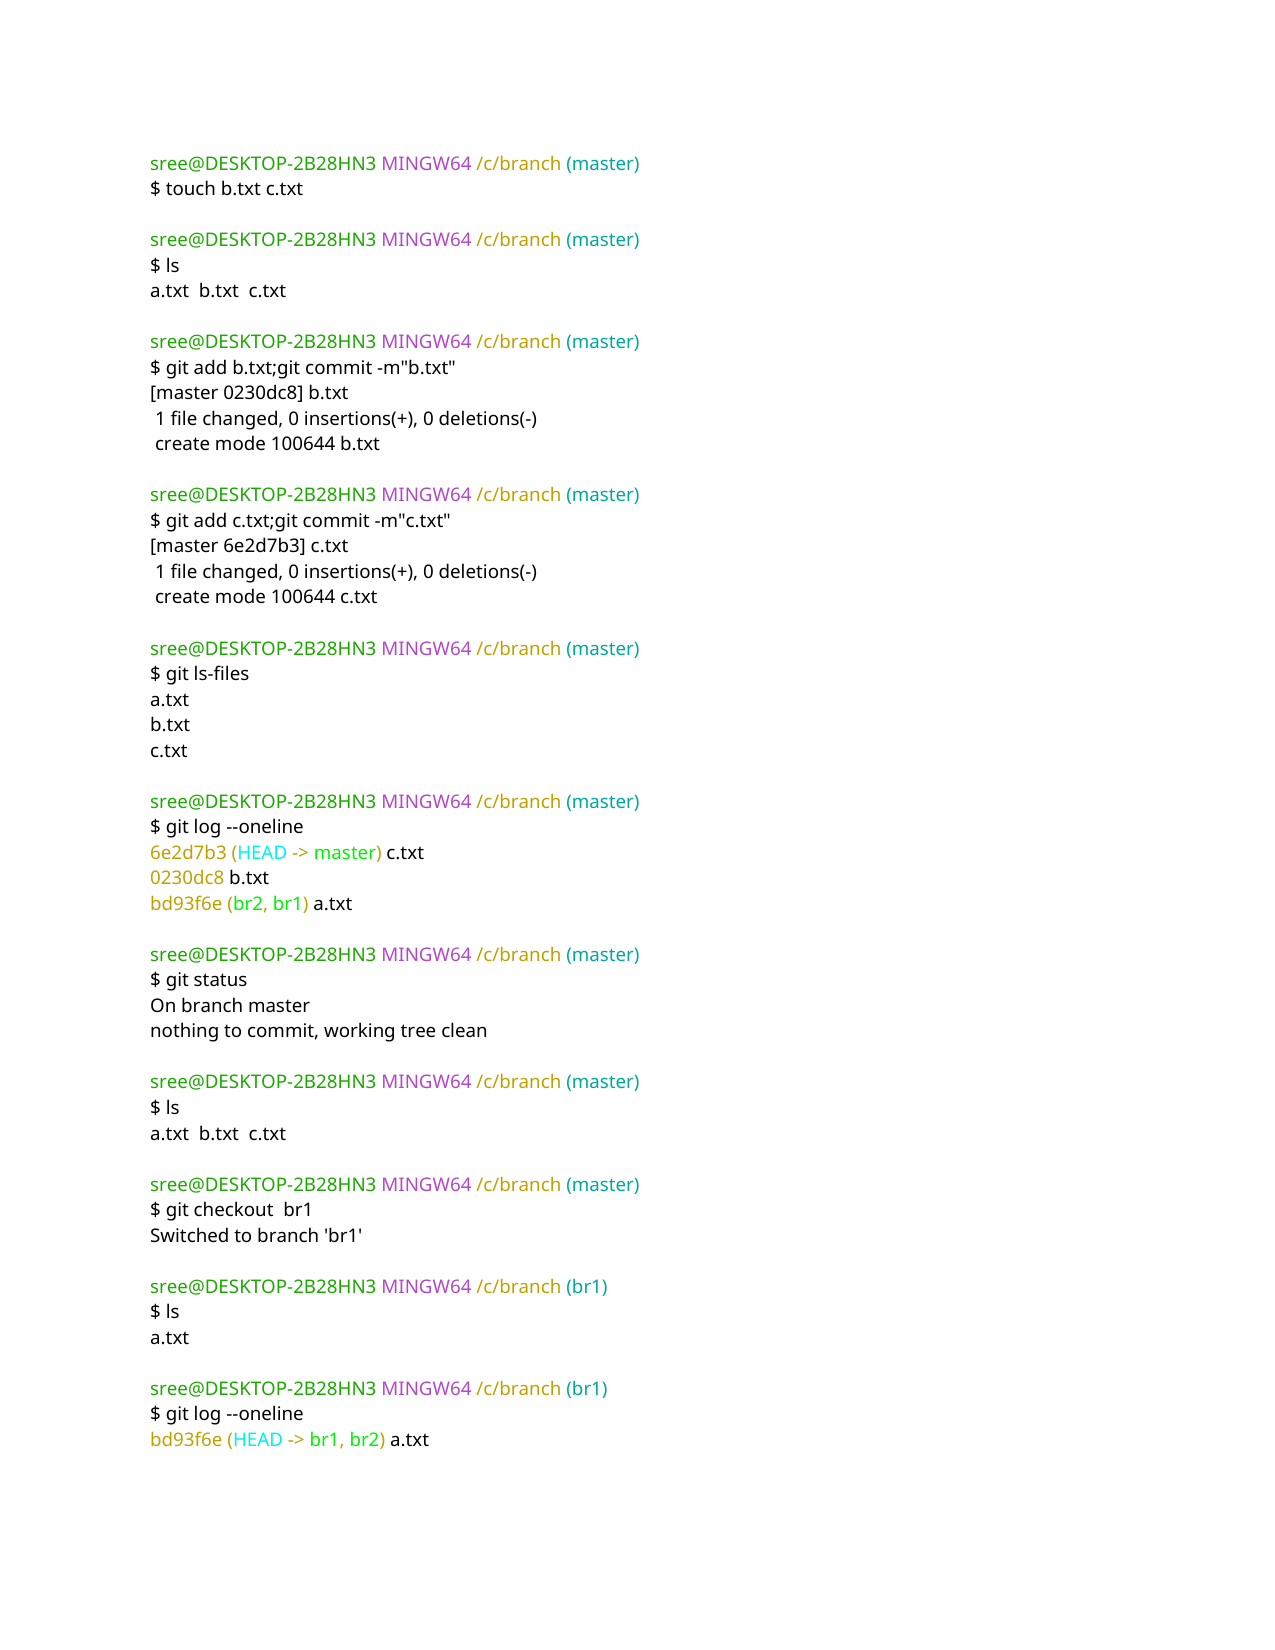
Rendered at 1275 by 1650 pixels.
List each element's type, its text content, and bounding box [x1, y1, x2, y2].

text sree@DESKTOP-2B28HN3 MINGW64 /c/branch (master) [150, 788, 1125, 813]
text [master 0230dc8] b.txt [150, 380, 1125, 405]
text create mode 100644 b.txt [150, 431, 1125, 456]
text a.txt [150, 1324, 1125, 1349]
text $ git log --oneline [150, 813, 1125, 839]
text $ git log --oneline [150, 1401, 1125, 1426]
text b.txt [150, 711, 1125, 737]
text Switched to branch 'br1' [150, 1222, 1125, 1247]
text a.txt [150, 686, 1125, 711]
text $ touch b.txt c.txt [150, 176, 1125, 201]
text bd93f6e (br2, br1) a.txt [150, 890, 1125, 916]
text $ git add b.txt;git commit -m"b.txt" [150, 354, 1125, 380]
text $ git status [150, 967, 1125, 992]
text c.txt [150, 737, 1125, 762]
text a.txt b.txt c.txt [150, 1120, 1125, 1145]
text 1 file changed, 0 insertions(+), 0 deletions(-) [150, 405, 1125, 431]
text 6e2d7b3 (HEAD -> master) c.txt [150, 839, 1125, 864]
text $ ls [150, 1298, 1125, 1324]
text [150, 1273, 1125, 1298]
text $ git checkout br1 [150, 1196, 1125, 1222]
text sree@DESKTOP-2B28HN3 MINGW64 /c/branch (master) [150, 1069, 1125, 1094]
text 0230dc8 b.txt [150, 864, 1125, 890]
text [150, 1375, 1125, 1401]
text sree@DESKTOP-2B28HN3 MINGW64 /c/branch (master) [150, 635, 1125, 660]
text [150, 329, 1125, 354]
text $ git add c.txt;git commit -m"c.txt" [150, 507, 1125, 533]
text $ ls [150, 1094, 1125, 1120]
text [150, 150, 1125, 176]
text a.txt b.txt c.txt [150, 278, 1125, 303]
text [master 6e2d7b3] c.txt [150, 533, 1125, 558]
text $ git ls-files [150, 660, 1125, 686]
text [150, 227, 1125, 252]
text sree@DESKTOP-2B28HN3 MINGW64 /c/branch (master) [150, 482, 1125, 507]
text bd93f6e (HEAD -> br1, br2) a.txt [150, 1426, 1125, 1452]
text sree@DESKTOP-2B28HN3 MINGW64 /c/branch (master) [150, 941, 1125, 967]
text On branch master [150, 992, 1125, 1018]
text $ ls [150, 252, 1125, 278]
text nothing to commit, working tree clean [150, 1018, 1125, 1043]
text 1 file changed, 0 insertions(+), 0 deletions(-) [150, 558, 1125, 584]
text sree@DESKTOP-2B28HN3 MINGW64 /c/branch (master) [150, 1171, 1125, 1196]
text create mode 100644 c.txt [150, 584, 1125, 609]
